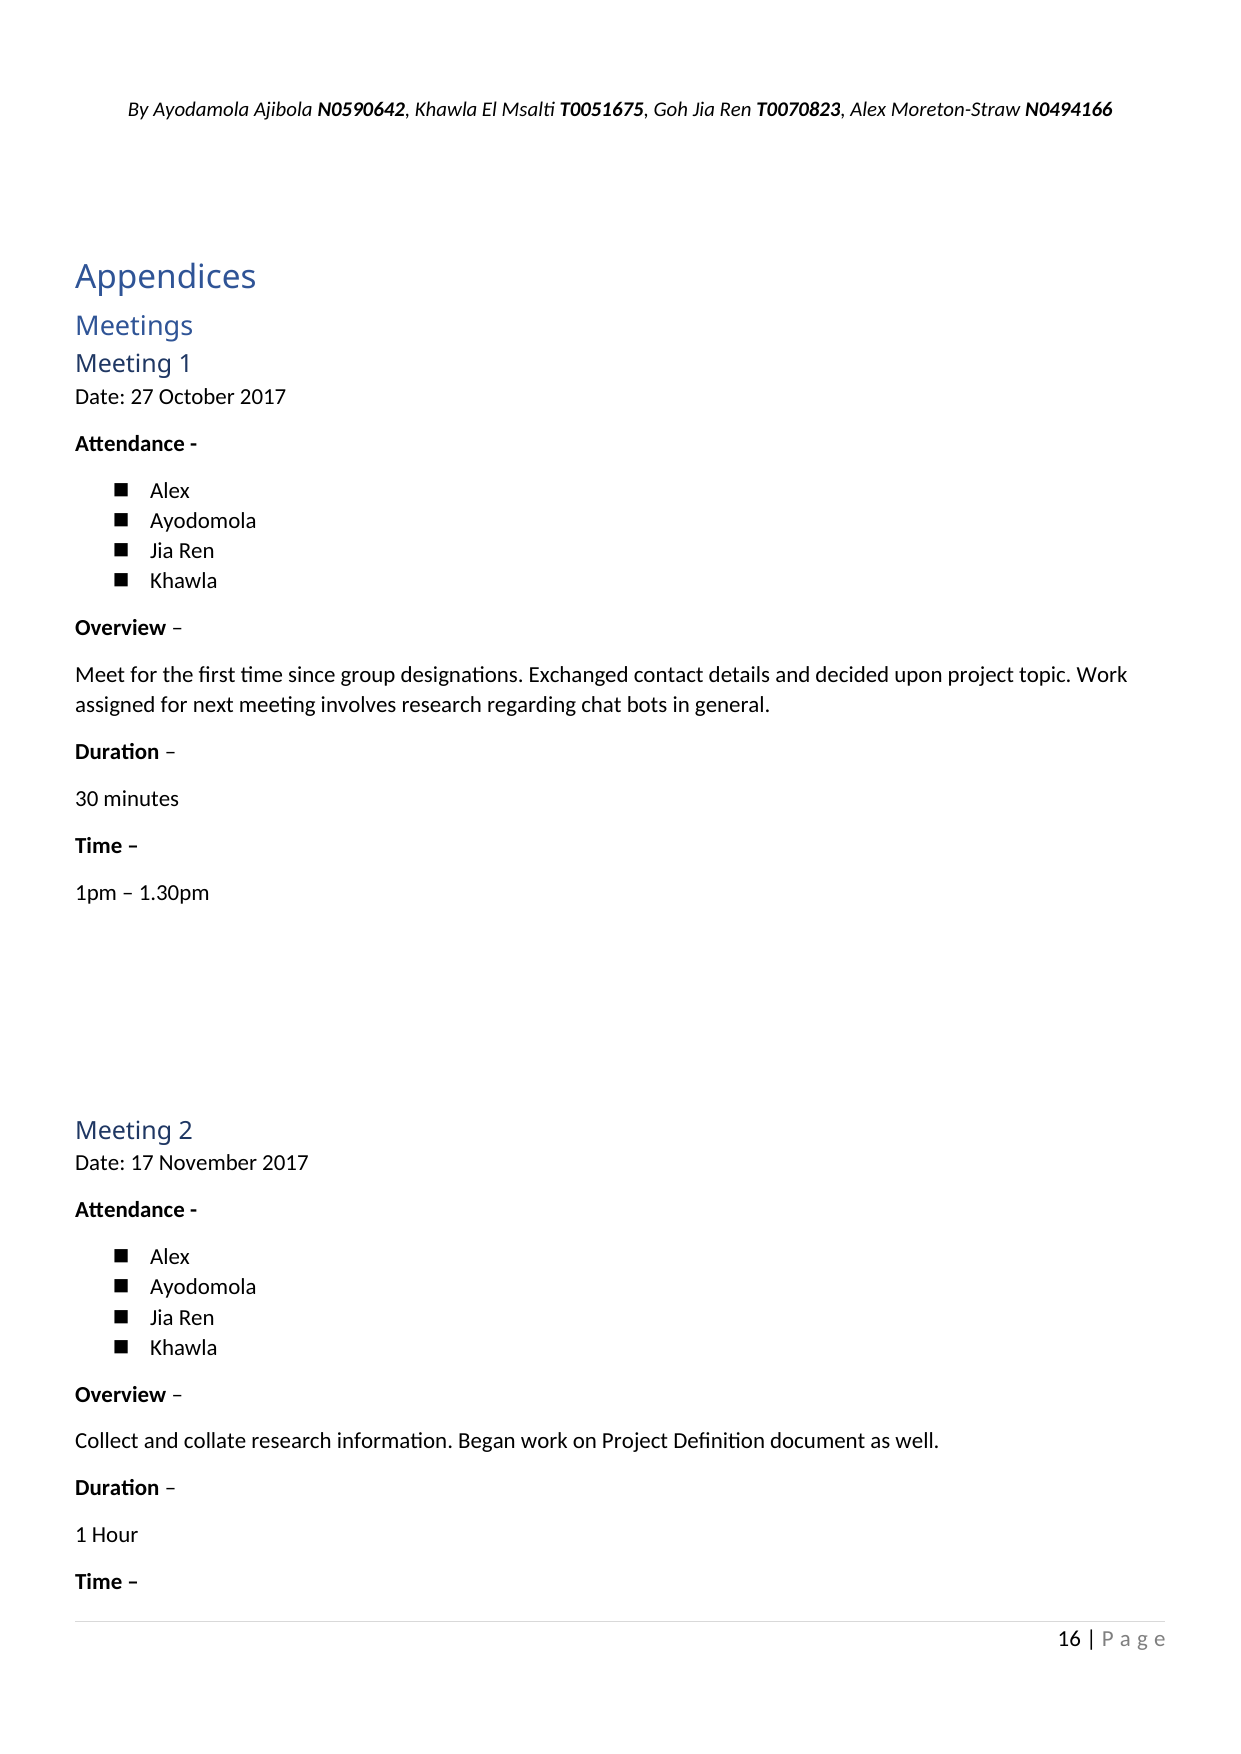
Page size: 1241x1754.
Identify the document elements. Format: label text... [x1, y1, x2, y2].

text 1pm – 1.30pm [75, 878, 1165, 906]
text Attendance - [75, 429, 1165, 457]
subtitle Appendices [75, 253, 1165, 298]
text Meeting 1 Date: 27 October 2017 [75, 346, 1165, 410]
text Time – [75, 1567, 1165, 1595]
text 1 Hour [75, 1520, 1165, 1548]
text 30 minutes [75, 784, 1165, 812]
text Collect and collate research information. Began work on Project Definition document as well. [75, 1427, 1165, 1455]
text Meet for the first time since group designations. Exchanged contact details and decided upon project topic. Work assigned for next meeting involves research regarding chat bots in general. [75, 660, 1165, 718]
text Overview – [75, 613, 1165, 641]
text Duration – [75, 1473, 1165, 1502]
subtitle Meetings [75, 306, 1165, 343]
text Duration – [75, 737, 1165, 765]
list Khawla [112, 566, 1165, 594]
text Time – [75, 831, 1165, 859]
list Jia Ren [112, 536, 1165, 564]
list Ayodomola [112, 1272, 1165, 1301]
list Khawla [112, 1333, 1165, 1361]
text Overview – [75, 1380, 1165, 1408]
list Ayodomola [112, 506, 1165, 534]
text Attendance - [75, 1195, 1165, 1223]
text Meeting 2 Date: 17 November 2017 [75, 1112, 1165, 1177]
list Alex [112, 476, 1165, 504]
list Alex [112, 1242, 1165, 1270]
list Jia Ren [112, 1303, 1165, 1331]
